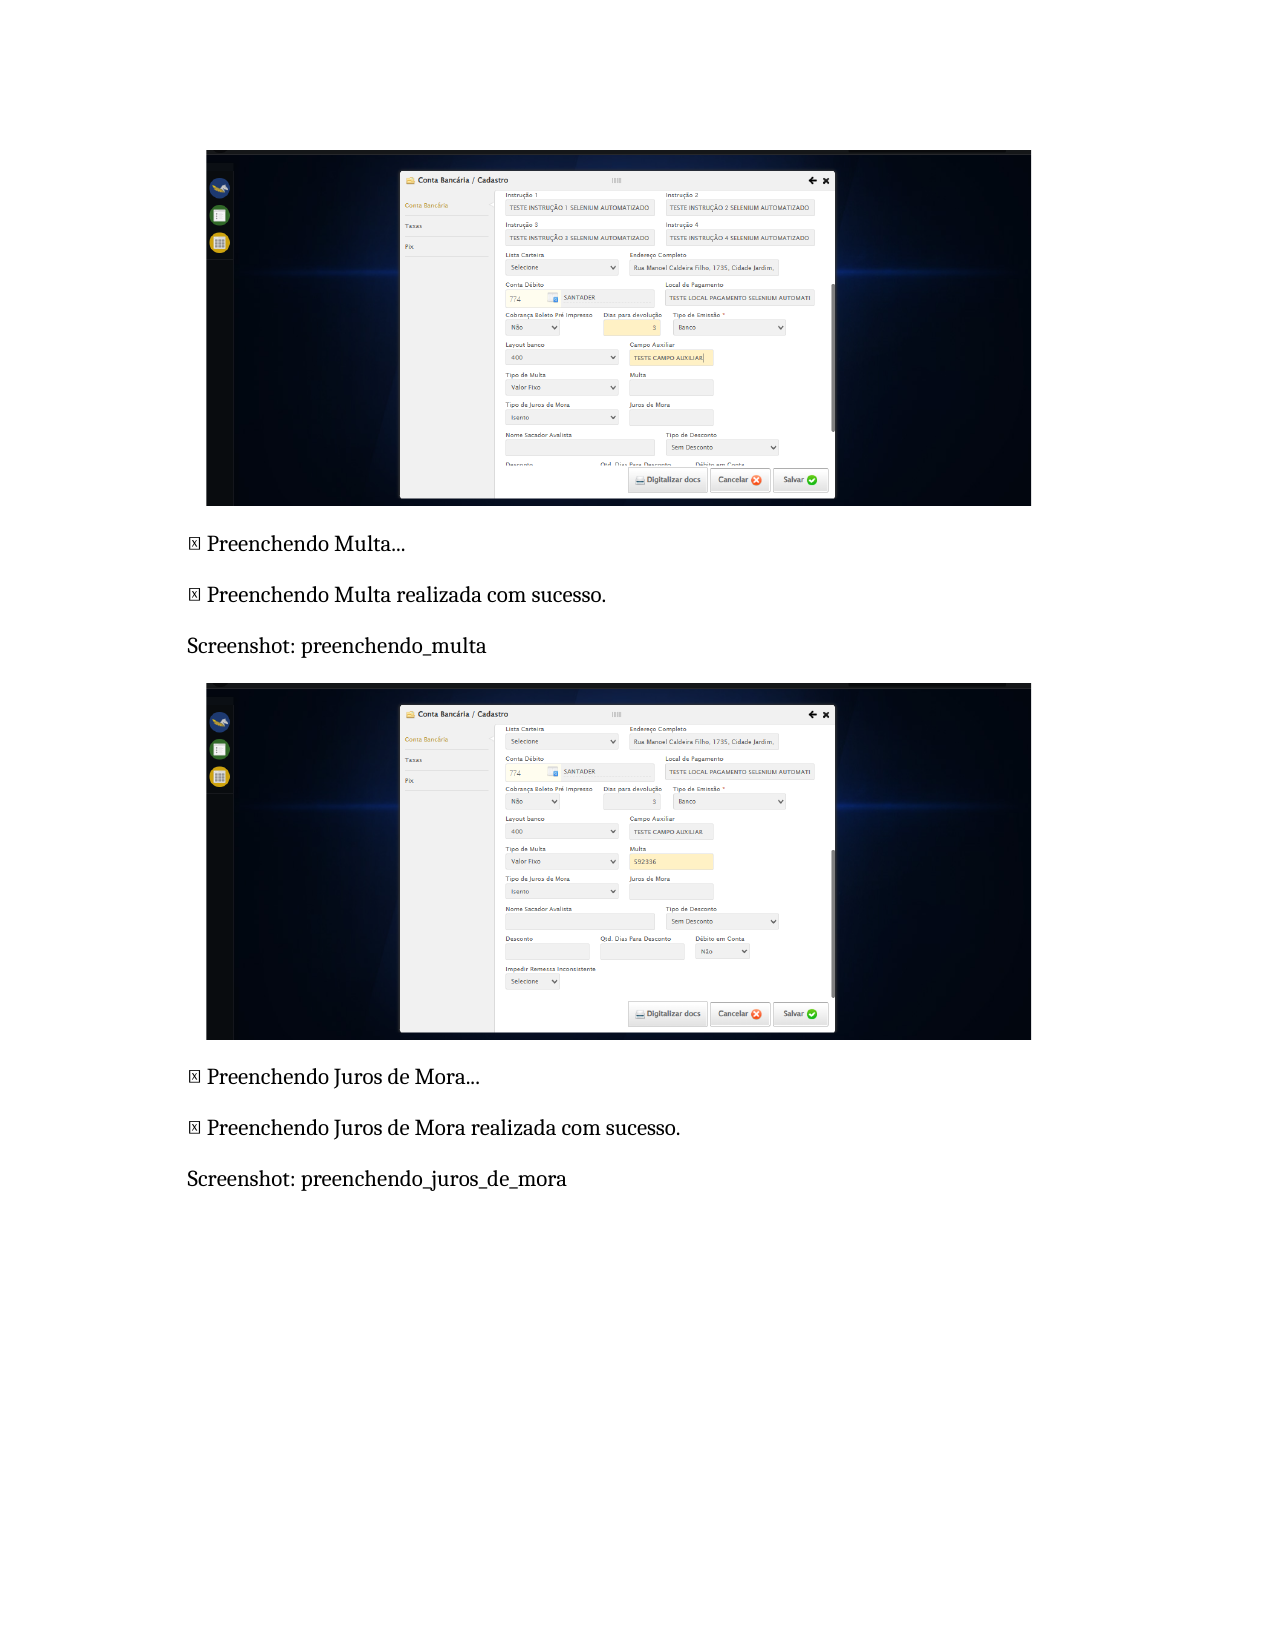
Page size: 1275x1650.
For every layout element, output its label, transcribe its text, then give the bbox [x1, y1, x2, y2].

text Screenshot: preenchendo_multa [187, 632, 1087, 659]
text ✅ Preenchendo Juros de Mora realizada com sucesso. [187, 1115, 1087, 1141]
picture [206, 683, 1032, 1040]
text 🔄 Preenchendo Multa... [187, 530, 1087, 557]
text 🔄 Preenchendo Juros de Mora... [187, 1064, 1087, 1090]
picture [206, 150, 1032, 506]
text Screenshot: preenchendo_juros_de_mora [187, 1166, 1087, 1192]
text ✅ Preenchendo Multa realizada com sucesso. [187, 581, 1087, 608]
